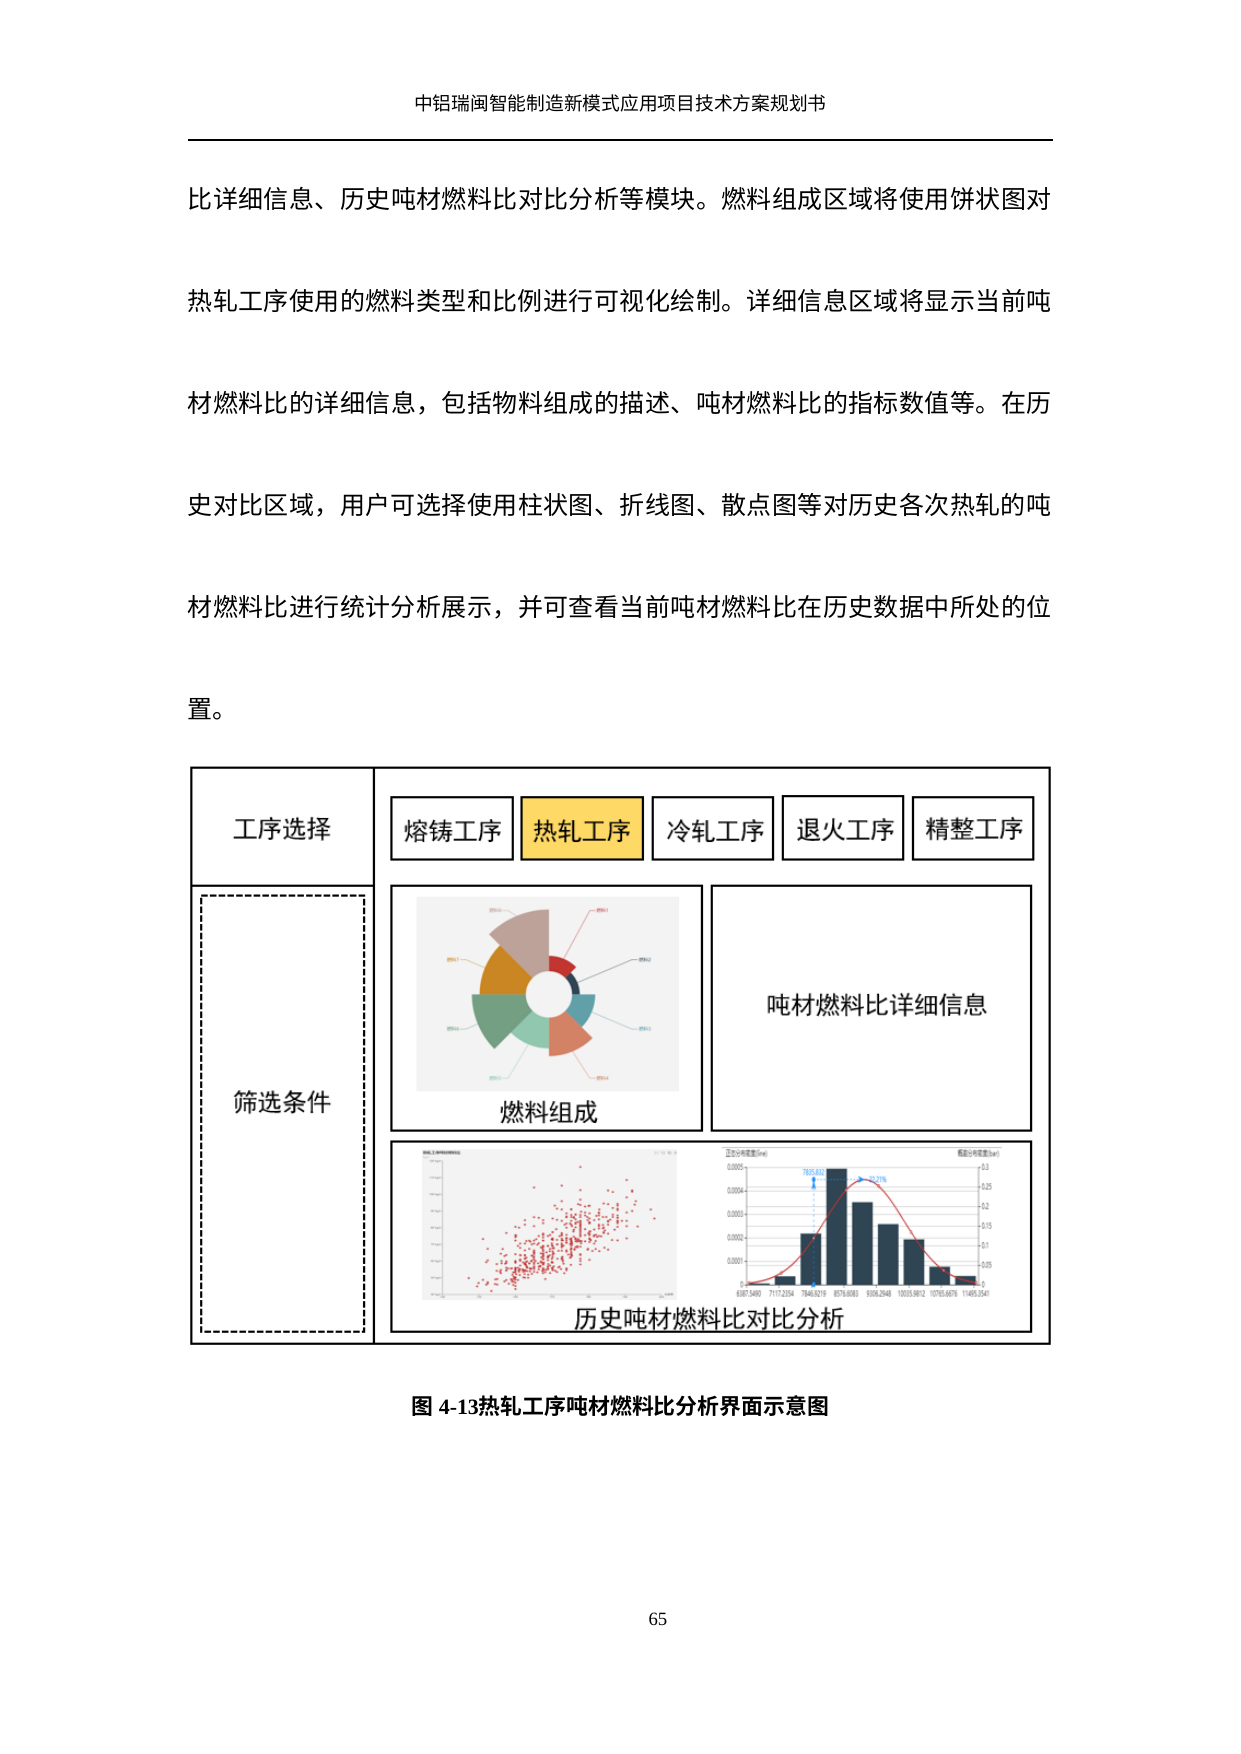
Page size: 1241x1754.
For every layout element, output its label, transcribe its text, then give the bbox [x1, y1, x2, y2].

picture [187, 759, 1053, 1346]
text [187, 164, 1053, 741]
